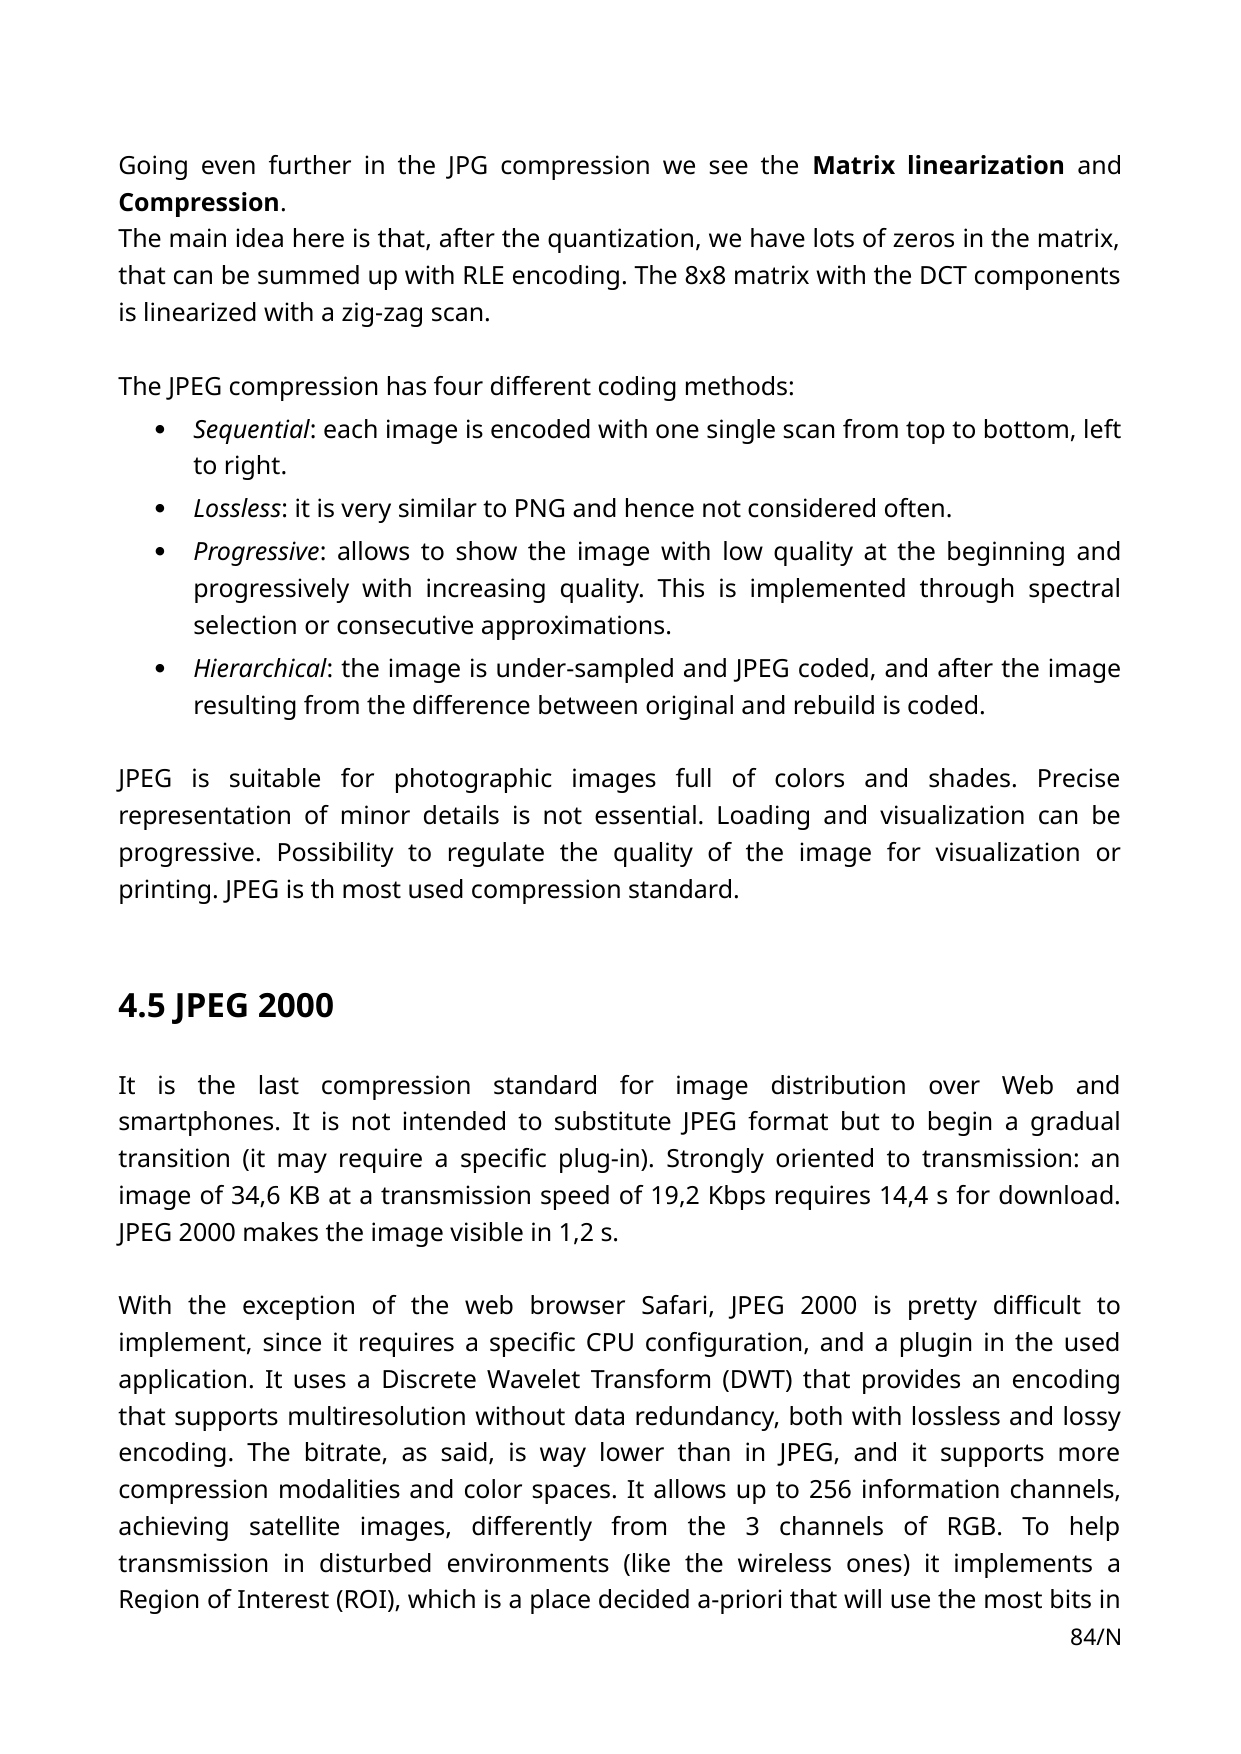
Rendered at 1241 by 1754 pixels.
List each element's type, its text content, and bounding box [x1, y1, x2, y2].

list Lossless: it is very similar to PNG and hence not considered often. [156, 491, 1122, 525]
list Progressive: allows to show the image with low quality at the beginning and progressively with increasing quality. This is implemented through spectral selection or consecutive approximations. [156, 534, 1122, 642]
text The JPEG compression has four different coding methods: [118, 368, 1122, 402]
text Going even further in the JPG compression we see the Matrix linearization and Compression. [118, 148, 1122, 218]
text JPEG is suitable for photographic images full of colors and shades. Precise representation of minor details is not essential. Loading and visualization can be progressive. Possibility to regulate the quality of the image for visualization or printing. JPEG is th most used compression standard. [118, 761, 1122, 905]
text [118, 1288, 1122, 1616]
text It is the last compression standard for image distribution over Web and smartphones. It is not intended to substitute JPEG format but to begin a gradual transition (it may require a specific plug-in). Strongly oriented to transmission: an image of 34,6 KB at a transmission speed of 19,2 Kbps requires 14,4 s for download. JPEG 2000 makes the image visible in 1,2 s. [118, 1067, 1122, 1248]
list Hierarchical: the image is under-sampled and JPEG coded, and after the image resulting from the difference between original and rebuild is coded. [156, 651, 1122, 721]
subtitle 4.5 JPEG 2000 [118, 982, 1122, 1027]
list Sequential: each image is encoded with one single scan from top to bottom, left to right. [156, 411, 1122, 482]
text The main idea here is that, after the quantization, we have lots of zeros in the matrix, that can be summed up with RLE encoding. The 8x8 matrix with the DCT components is linearized with a zig-zag scan. [118, 221, 1122, 329]
